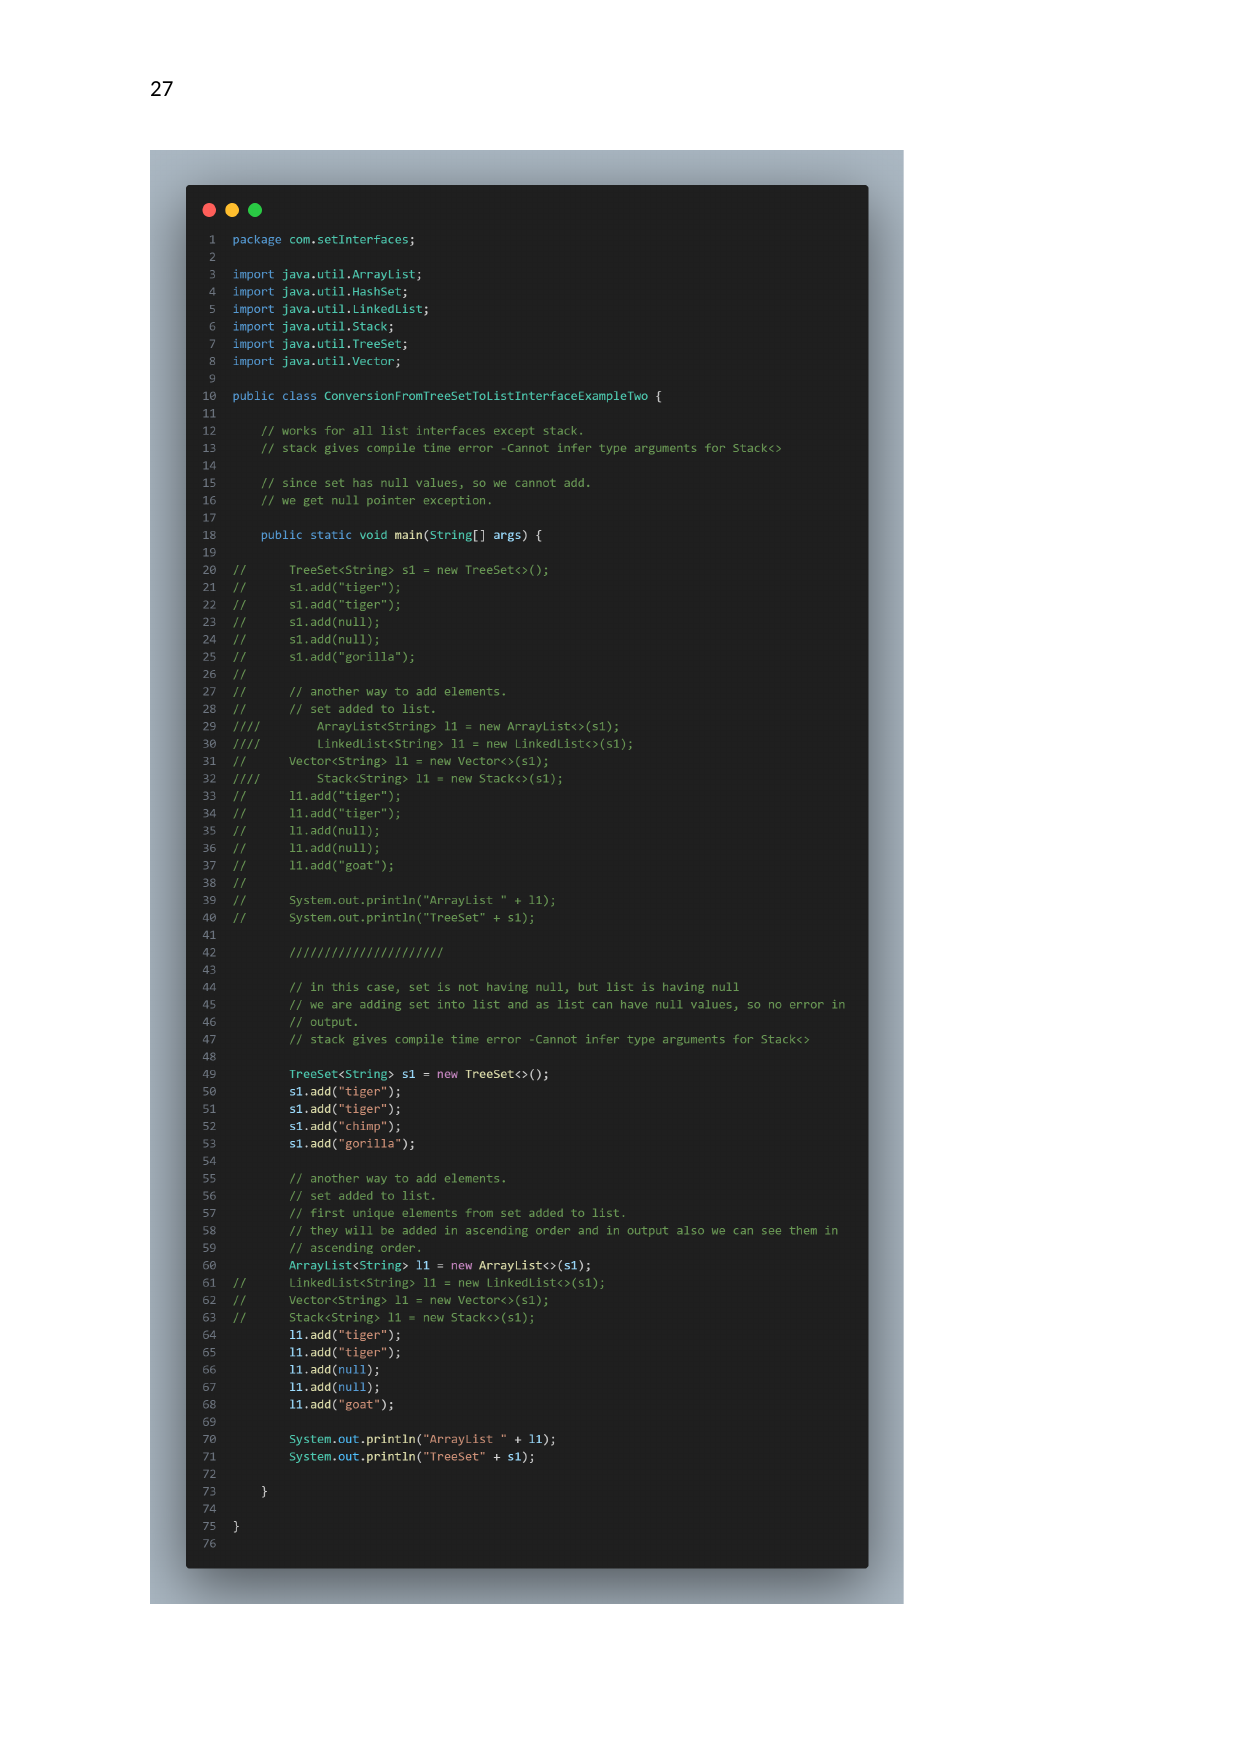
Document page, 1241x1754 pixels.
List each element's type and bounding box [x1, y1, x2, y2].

picture [150, 150, 904, 1604]
